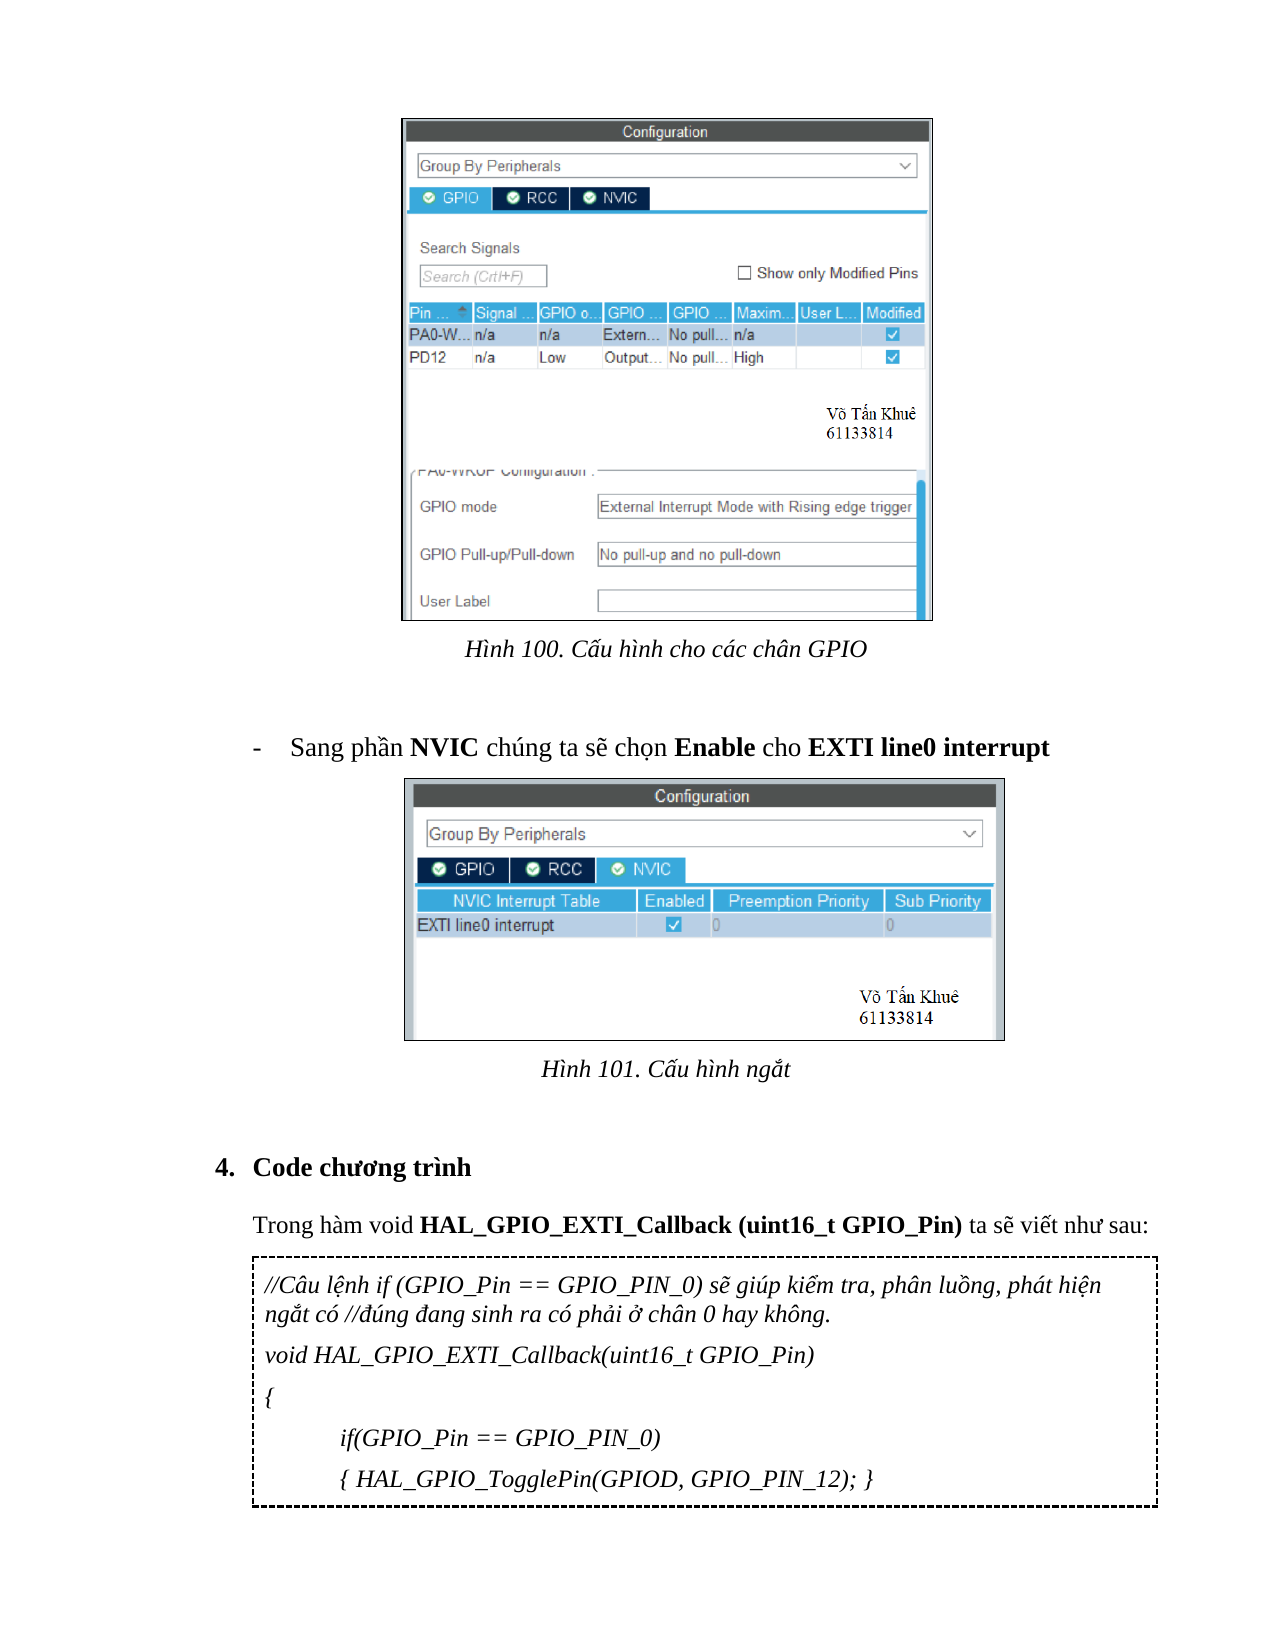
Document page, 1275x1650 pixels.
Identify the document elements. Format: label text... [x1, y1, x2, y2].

subtitle Code chương trình [215, 1151, 1157, 1182]
text Trong hàm void HAL_GPIO_EXTI_Callback (uint16_t GPIO_Pin) ta sẽ viết như sau: [252, 1210, 1157, 1239]
text Sang phần NVIC chúng ta sẽ chọn Enable cho EXTI line0 interrupt [252, 731, 1157, 762]
picture [403, 119, 932, 620]
picture [405, 779, 1004, 1040]
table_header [253, 1256, 1157, 1505]
